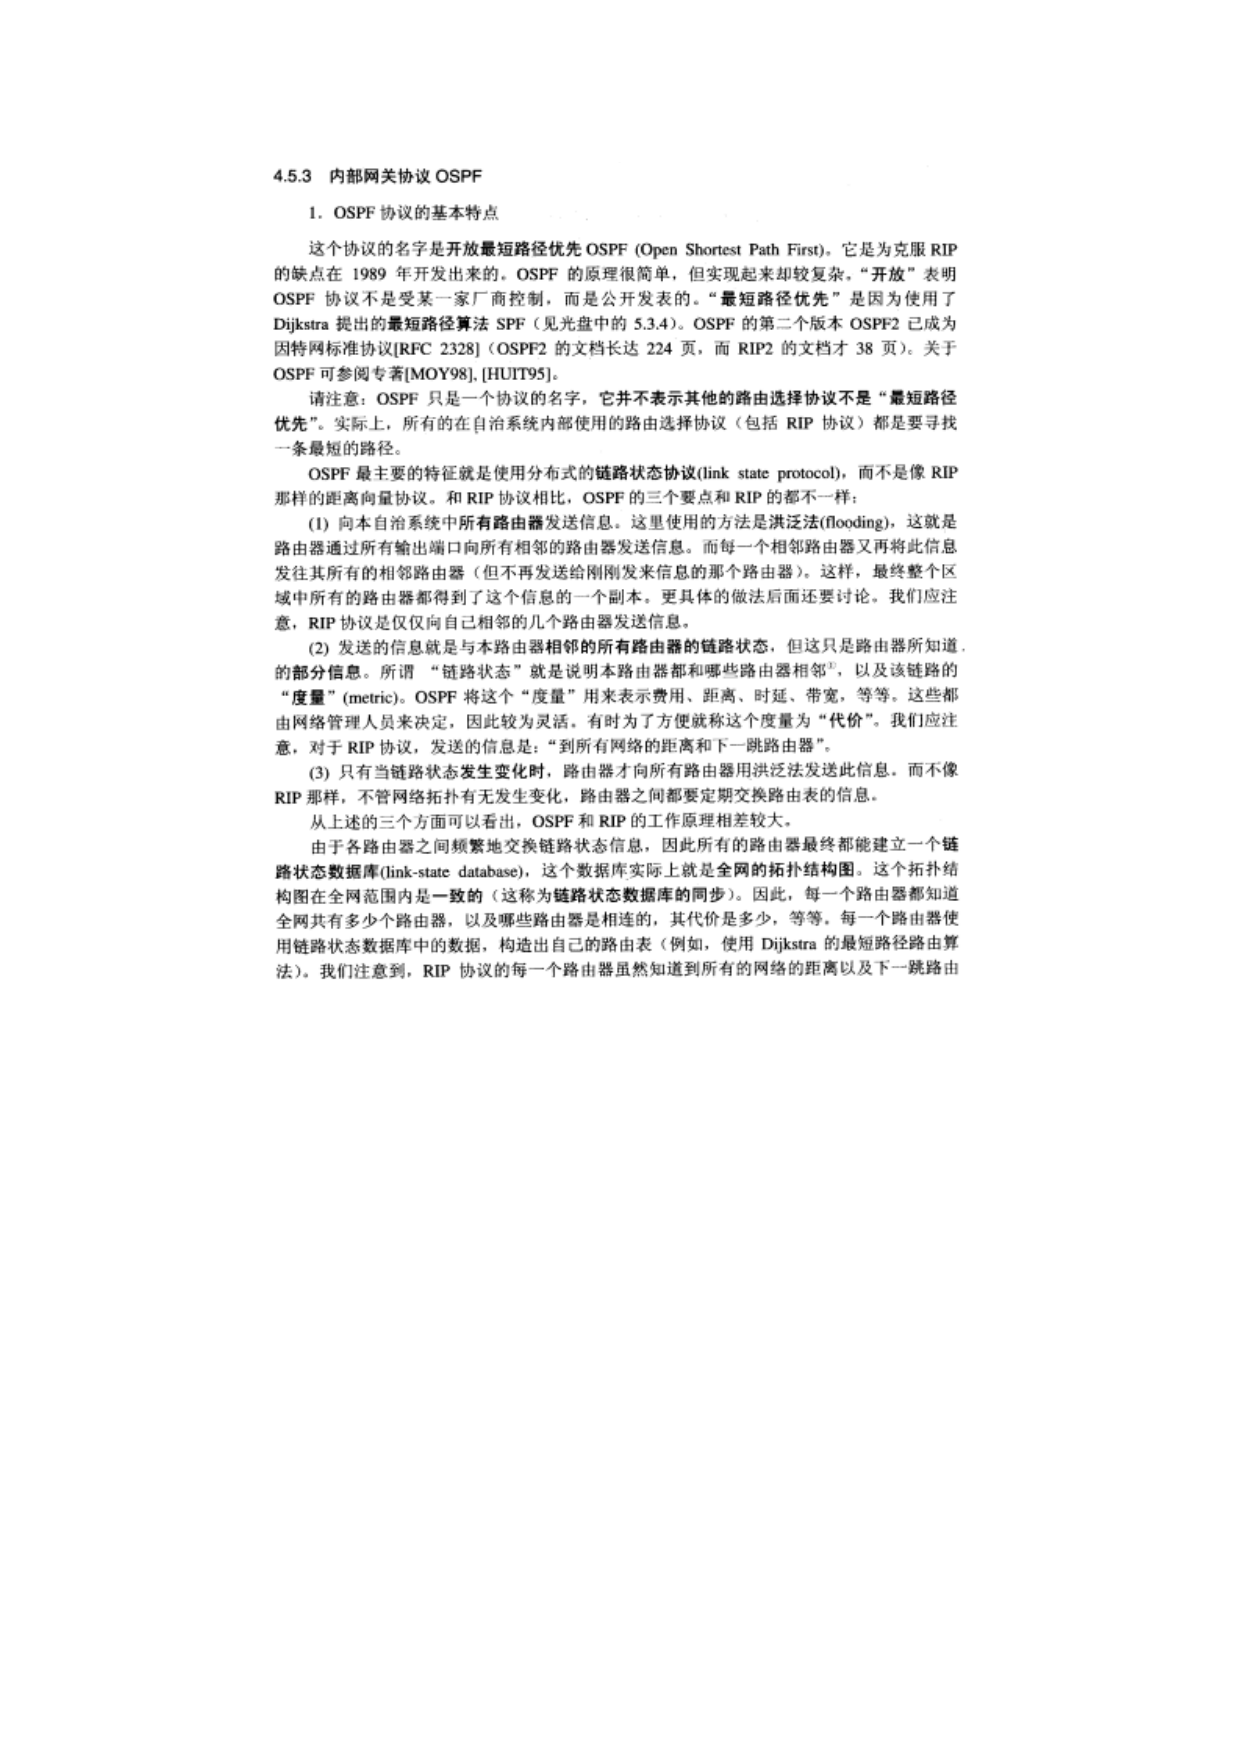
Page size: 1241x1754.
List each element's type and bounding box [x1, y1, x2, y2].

picture [269, 162, 971, 1001]
